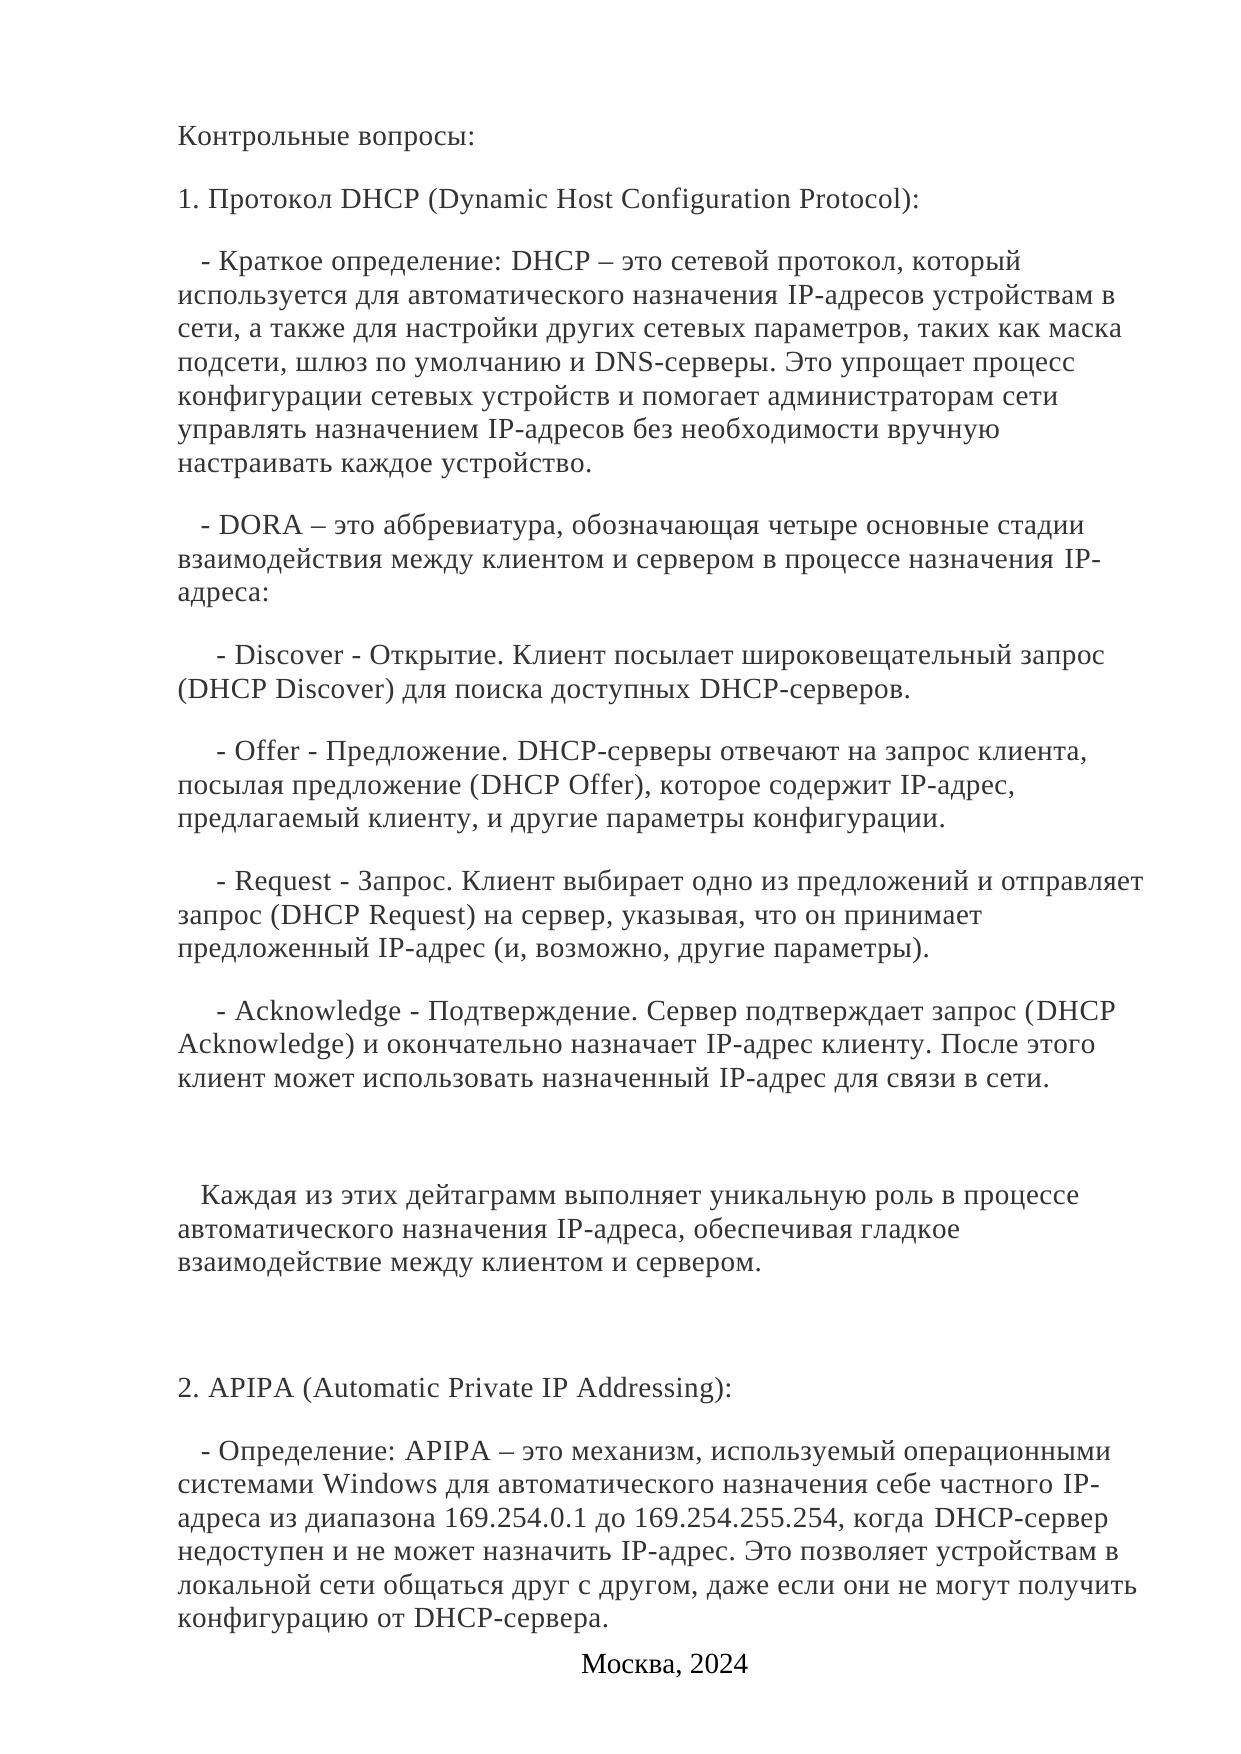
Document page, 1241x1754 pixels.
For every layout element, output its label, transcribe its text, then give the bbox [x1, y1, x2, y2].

text - Request - Запрос. Клиент выбирает одно из предложений и отправляет запрос (DHCP Request) на сервер, указывая, что он принимает предложенный IP-адрес (и, возможно, другие параметры). [177, 863, 1152, 964]
text - Определение: APIPA – это механизм, используемый операционными системами Windows для автоматического назначения себе частного IP-адреса из диапазона 169.254.0.1 до 169.254.255.254, когда DHCP-сервер недоступен и не может назначить IP-адрес. Это позволяет устройствам в локальной сети общаться друг с другом, даже если они не могут получить конфигурацию от DHCP-сервера. [177, 1433, 1152, 1634]
text Контрольные вопросы: [177, 118, 1152, 152]
text 2. APIPA (Automatic Private IP Addressing): [177, 1370, 1152, 1403]
text Каждая из этих дейтаграмм выполняет уникальную роль в процессе автоматического назначения IP-адреса, обеспечивая гладкое взаимодействие между клиентом и сервером. [177, 1177, 1152, 1278]
text - Offer - Предложение. DHCP-серверы отвечают на запрос клиента, посылая предложение (DHCP Offer), которое содержит IP-адрес, предлагаемый клиенту, и другие параметры конфигурации. [177, 733, 1152, 834]
text 1. Протокол DHCP (Dynamic Host Configuration Protocol): [177, 181, 1152, 214]
text - Discover - Открытие. Клиент посылает широковещательный запрос (DHCP Discover) для поиска доступных DHCP-серверов. [177, 637, 1152, 704]
text - Acknowledge - Подтверждение. Сервер подтверждает запрос (DHCP Acknowledge) и окончательно назначает IP-адрес клиенту. После этого клиент может использовать назначенный IP-адрес для связи в сети. [177, 993, 1152, 1094]
text - DORA – это аббревиатура, обозначающая четыре основные стадии взаимодействия между клиентом и сервером в процессе назначения IP-адреса: [177, 507, 1152, 608]
text - Краткое определение: DHCP – это сетевой протокол, который используется для автоматического назначения IP-адресов устройствам в сети, а также для настройки других сетевых параметров, таких как маска подсети, шлюз по умолчанию и DNS-серверы. Это упрощает процесс конфигурации сетевых устройств и помогает администраторам сети управлять назначением IP-адресов без необходимости вручную настраивать каждое устройство. [177, 243, 1152, 478]
